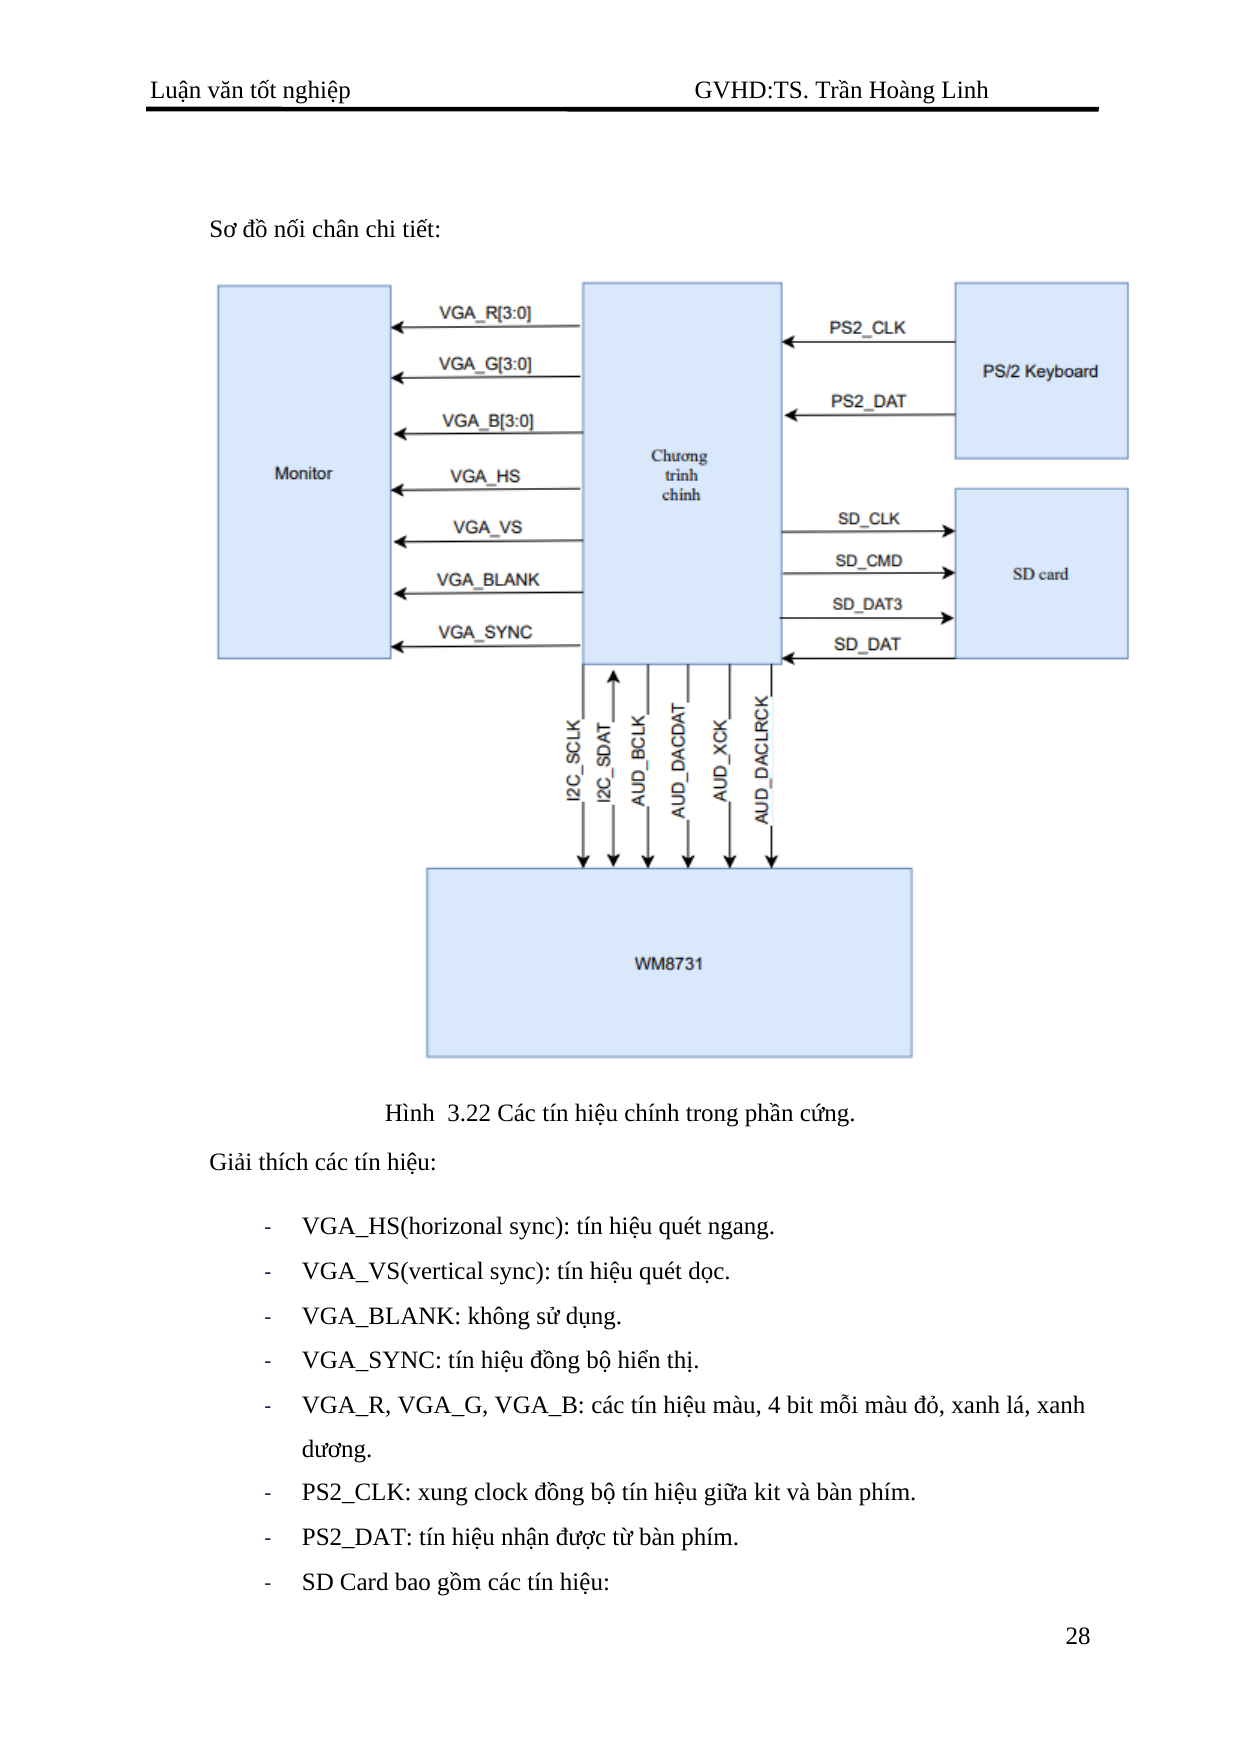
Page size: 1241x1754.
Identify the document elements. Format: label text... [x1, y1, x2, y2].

text Sơ đồ nối chân chi tiết: [150, 214, 1090, 243]
text Giải thích các tín hiệu: [150, 1147, 1090, 1176]
list VGA_SYNC: tín hiệu đồng bộ hiển thị. [264, 1345, 1090, 1375]
list SD Card bao gồm các tín hiệu: [264, 1567, 1090, 1596]
list PS2_DAT: tín hiệu nhận được từ bàn phím. [264, 1522, 1090, 1552]
picture [209, 277, 1150, 1063]
list VGA_VS(vertical sync): tín hiệu quét dọc. [264, 1256, 1090, 1286]
list VGA_BLANK: không sử dụng. [264, 1301, 1090, 1330]
list PS2_CLK: xung clock đồng bộ tín hiệu giữa kit và bàn phím. [264, 1477, 1090, 1507]
list VGA_HS(horizonal sync): tín hiệu quét ngang. [264, 1211, 1090, 1241]
list VGA_R, VGA_G, VGA_B: các tín hiệu màu, 4 bit mỗi màu đỏ, xanh lá, xanh dương. [264, 1390, 1090, 1463]
